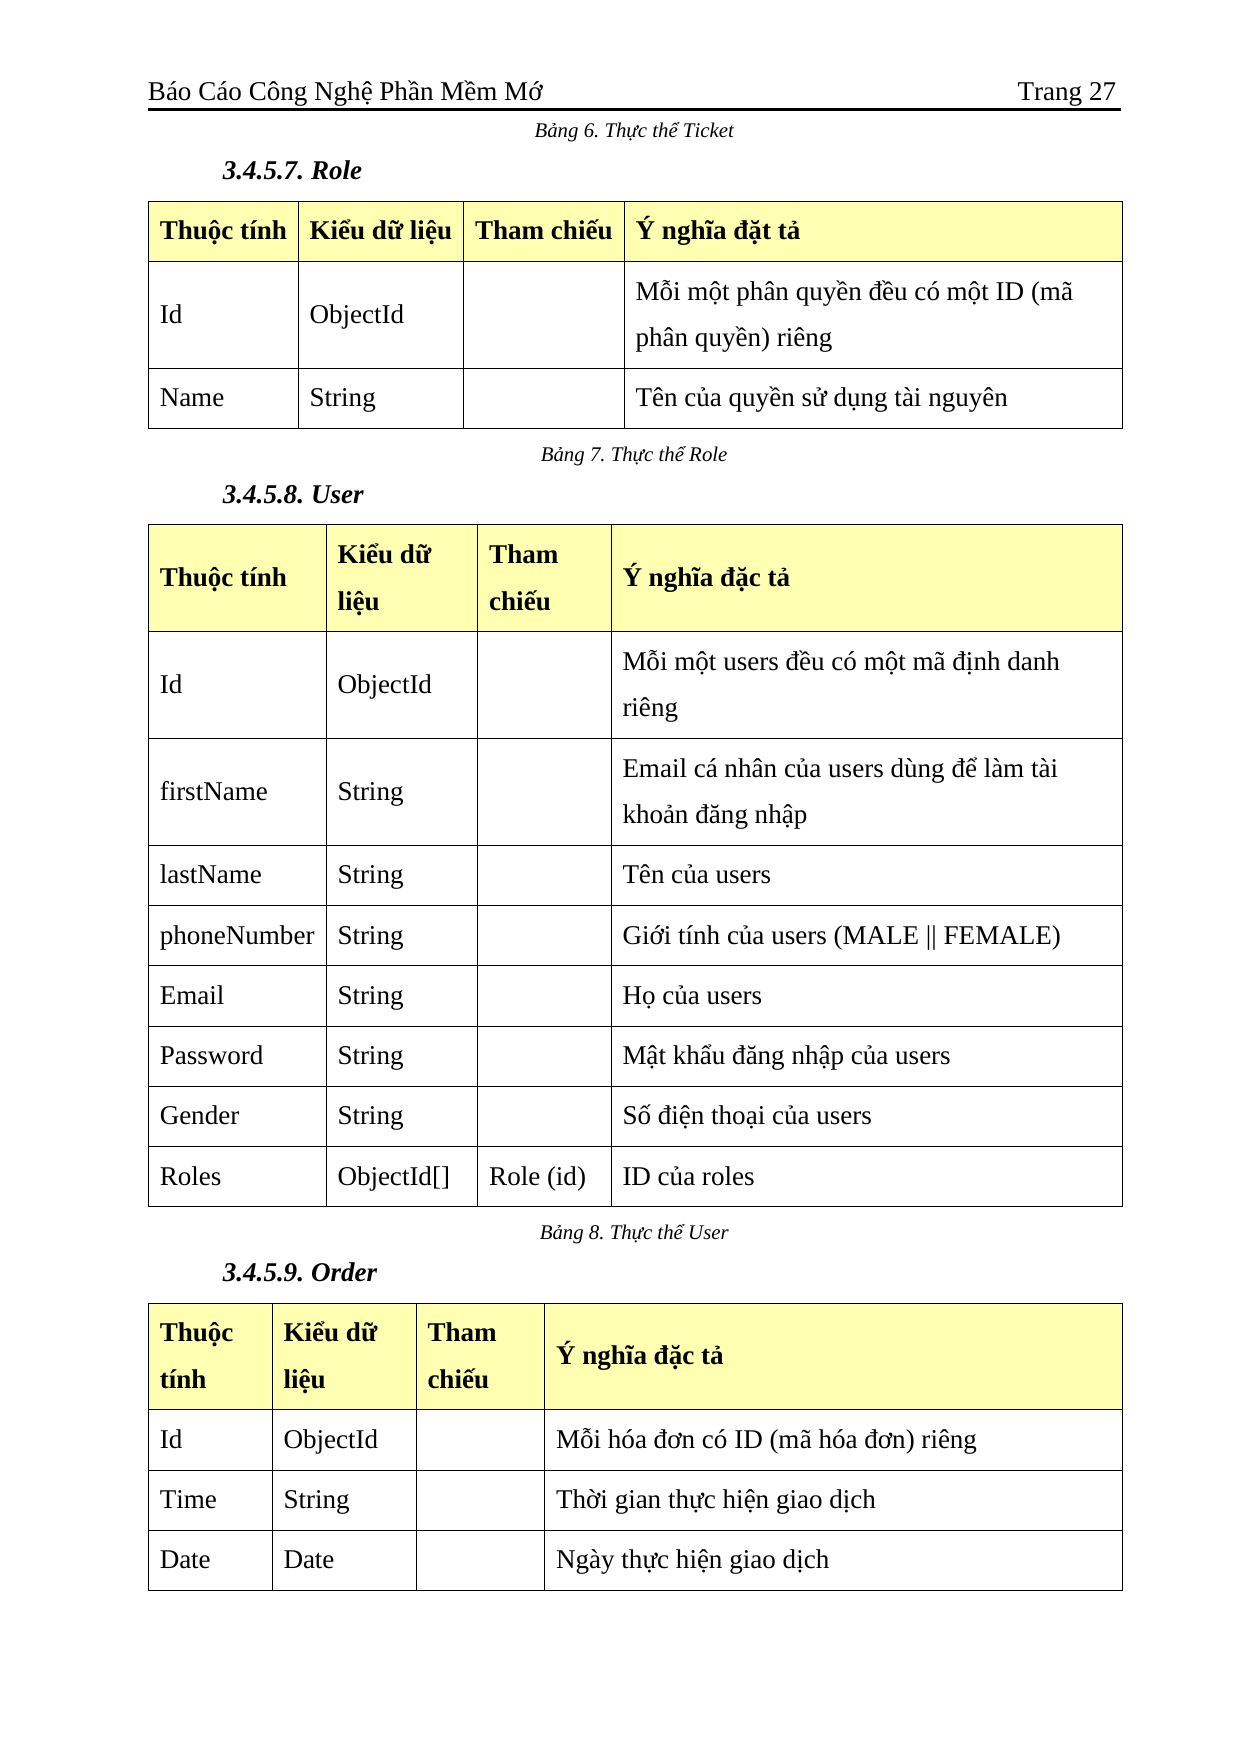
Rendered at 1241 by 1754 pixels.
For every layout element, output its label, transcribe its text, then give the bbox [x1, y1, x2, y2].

table_cell Roles [149, 1147, 326, 1206]
table_cell Time [149, 1471, 272, 1530]
table_cell String [273, 1471, 416, 1530]
table_cell Id [149, 632, 326, 738]
table_header Thuộc tính [149, 525, 326, 631]
table_cell ObjectId [299, 262, 463, 368]
table_cell Mỗi một phân quyền đều có một ID (mã phân quyền) riêng [625, 262, 1122, 368]
table_cell String [327, 1087, 477, 1146]
table_header Kiểu dữ liệu [273, 1304, 416, 1409]
table_header Kiểu dữ liệu [327, 525, 477, 631]
table_header Tham chiếu [464, 202, 624, 261]
table_cell [478, 966, 611, 1026]
table_cell Mỗi hóa đơn có ID (mã hóa đơn) riêng [545, 1410, 1122, 1469]
table_header Thuộc tính [149, 1304, 272, 1409]
table_cell Gender [149, 1087, 326, 1146]
table_header Tham chiếu [478, 525, 611, 631]
table_cell String [327, 966, 477, 1026]
text Bảng 8. Thực thể User [148, 1220, 1122, 1244]
table_cell Số điện thoại của users [612, 1087, 1122, 1146]
table_cell [417, 1471, 544, 1530]
table_cell [464, 262, 624, 368]
table_cell [464, 369, 624, 428]
table_cell Mật khẩu đăng nhập của users [612, 1027, 1122, 1086]
text Bảng 6. Thực thể Ticket [148, 118, 1122, 142]
table_cell Id [149, 262, 298, 368]
table_cell Password [149, 1027, 326, 1086]
table_cell Tên của users [612, 846, 1122, 905]
table_cell String [327, 906, 477, 965]
table_header Ý nghĩa đặt tả [625, 202, 1122, 261]
table_cell [478, 846, 611, 905]
table_cell ID của roles [612, 1147, 1122, 1206]
table_cell [478, 1027, 611, 1086]
table_cell Ngày thực hiện giao dịch [545, 1531, 1122, 1590]
text Bảng 7. Thực thể Role [148, 442, 1122, 466]
table_cell String [327, 1027, 477, 1086]
table_cell Id [149, 1410, 272, 1469]
list Order [223, 1256, 1122, 1287]
table_cell [478, 1087, 611, 1146]
table_cell Email [149, 966, 326, 1026]
table_cell Giới tính của users (MALE || FEMALE) [612, 906, 1122, 965]
table_header Thuộc tính [149, 202, 298, 261]
table_cell [478, 632, 611, 738]
table_cell firstName [149, 739, 326, 845]
table_cell Email cá nhân của users dùng để làm tài khoản đăng nhập [612, 739, 1122, 845]
table_cell lastName [149, 846, 326, 905]
list User [223, 478, 1122, 509]
table_header Tham chiếu [417, 1304, 544, 1409]
table_cell ObjectId [327, 632, 477, 738]
table_cell Role (id) [478, 1147, 611, 1206]
table_cell Tên của quyền sử dụng tài nguyên [625, 369, 1122, 428]
table_cell phoneNumber [149, 906, 326, 965]
table_cell Date [149, 1531, 272, 1590]
list Role [223, 154, 1122, 185]
table_cell [417, 1531, 544, 1590]
table_cell [478, 739, 611, 845]
table_cell Mỗi một users đều có một mã định danh riêng [612, 632, 1122, 738]
table_cell ObjectId[] [327, 1147, 477, 1206]
table_cell String [299, 369, 463, 428]
table_cell Họ của users [612, 966, 1122, 1026]
table_cell ObjectId [273, 1410, 416, 1469]
table_header Ý nghĩa đặc tả [545, 1304, 1122, 1409]
table_header Ý nghĩa đặc tả [612, 525, 1122, 631]
table_cell [478, 906, 611, 965]
table_cell Name [149, 369, 298, 428]
table_cell String [327, 739, 477, 845]
table_header Kiểu dữ liệu [299, 202, 463, 261]
table_cell Thời gian thực hiện giao dịch [545, 1471, 1122, 1530]
table_cell [417, 1410, 544, 1469]
table_cell Date [273, 1531, 416, 1590]
table_cell String [327, 846, 477, 905]
